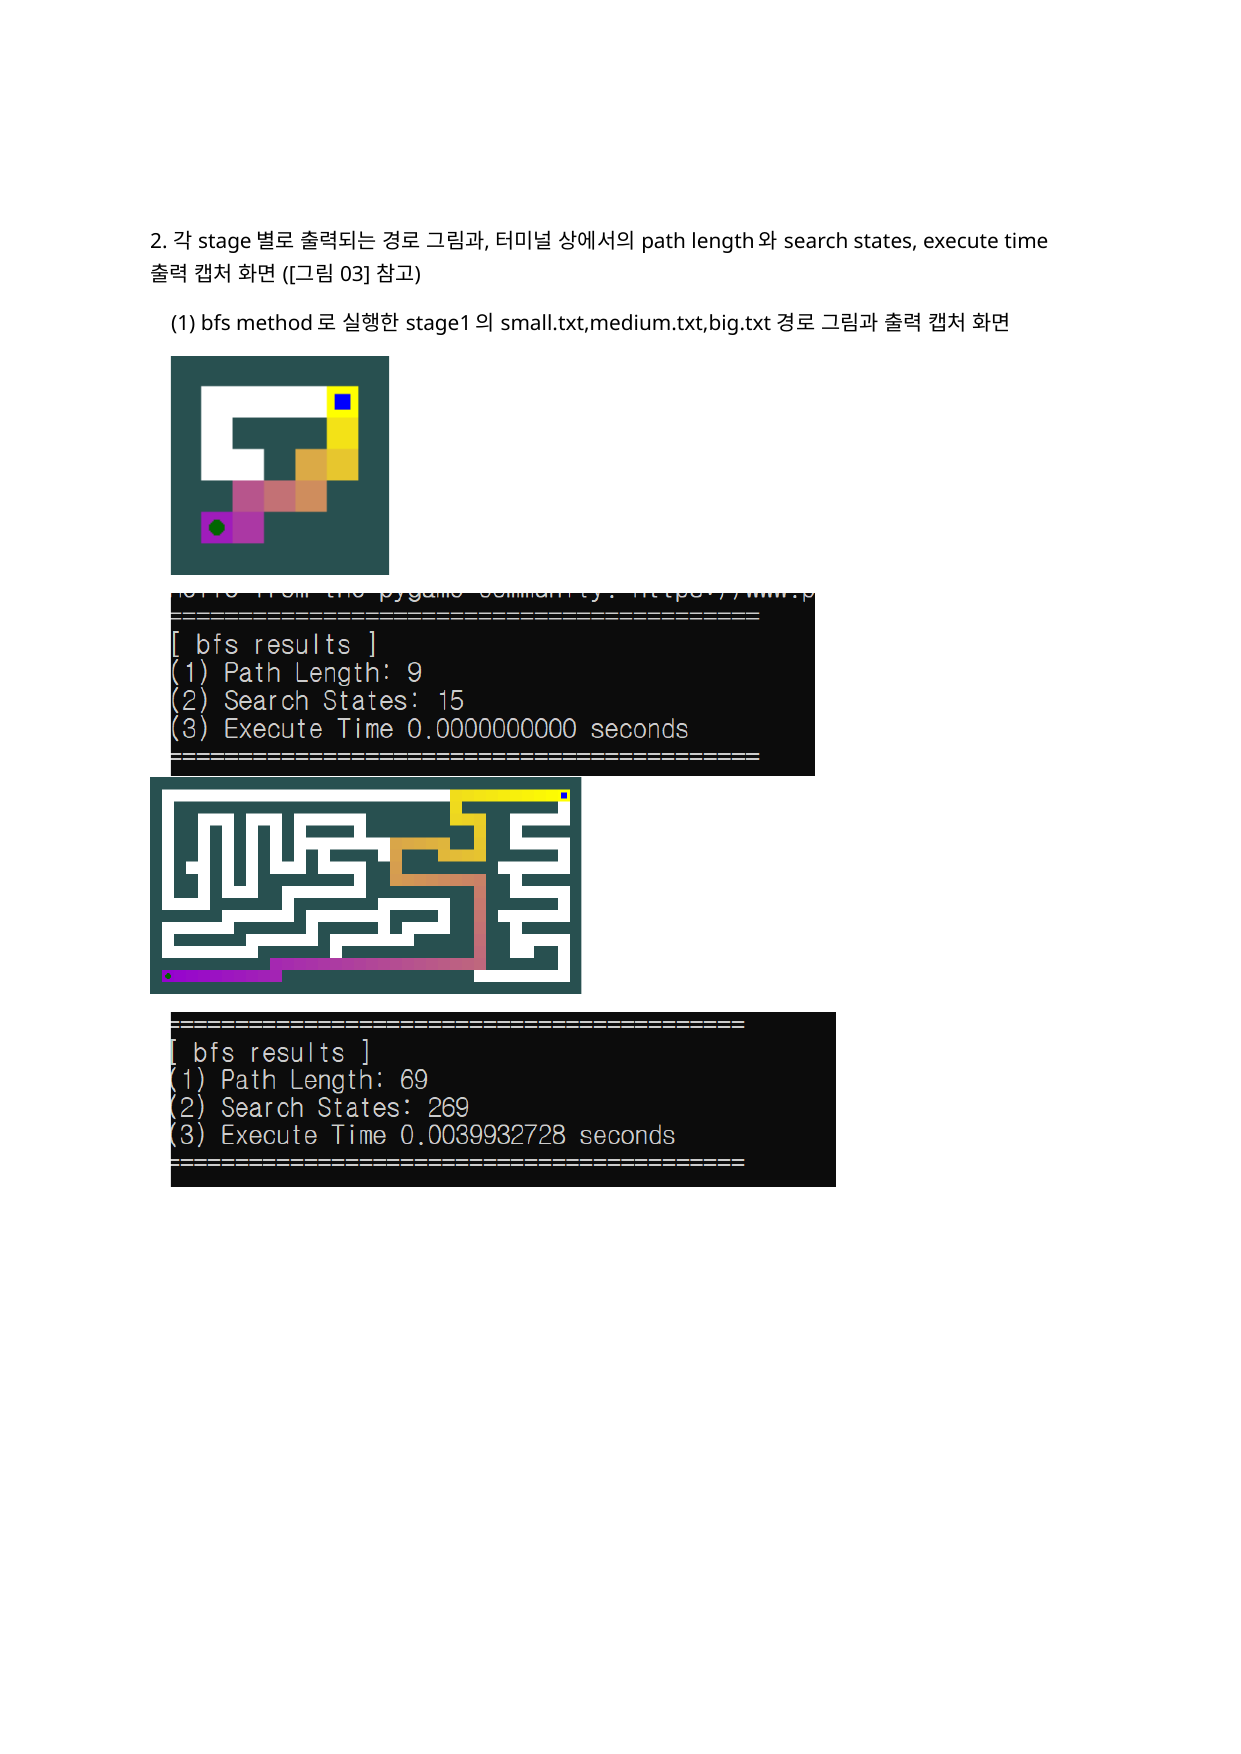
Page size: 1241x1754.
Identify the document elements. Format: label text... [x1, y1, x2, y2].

picture [170, 356, 390, 575]
picture [150, 777, 582, 994]
text (1) bfs method로 실행한 stage1의 small.txt,medium.txt,big.txt 경로 그림과 출력 캡처 화면 [150, 307, 1090, 337]
picture [170, 593, 815, 776]
text 2. 각 stage별로 출력되는 경로 그림과, 터미널 상에서의 path length와 search states, execute time 출력 캡처 화면 ([그림 03] 참고) [150, 224, 1090, 287]
picture [170, 1012, 836, 1187]
